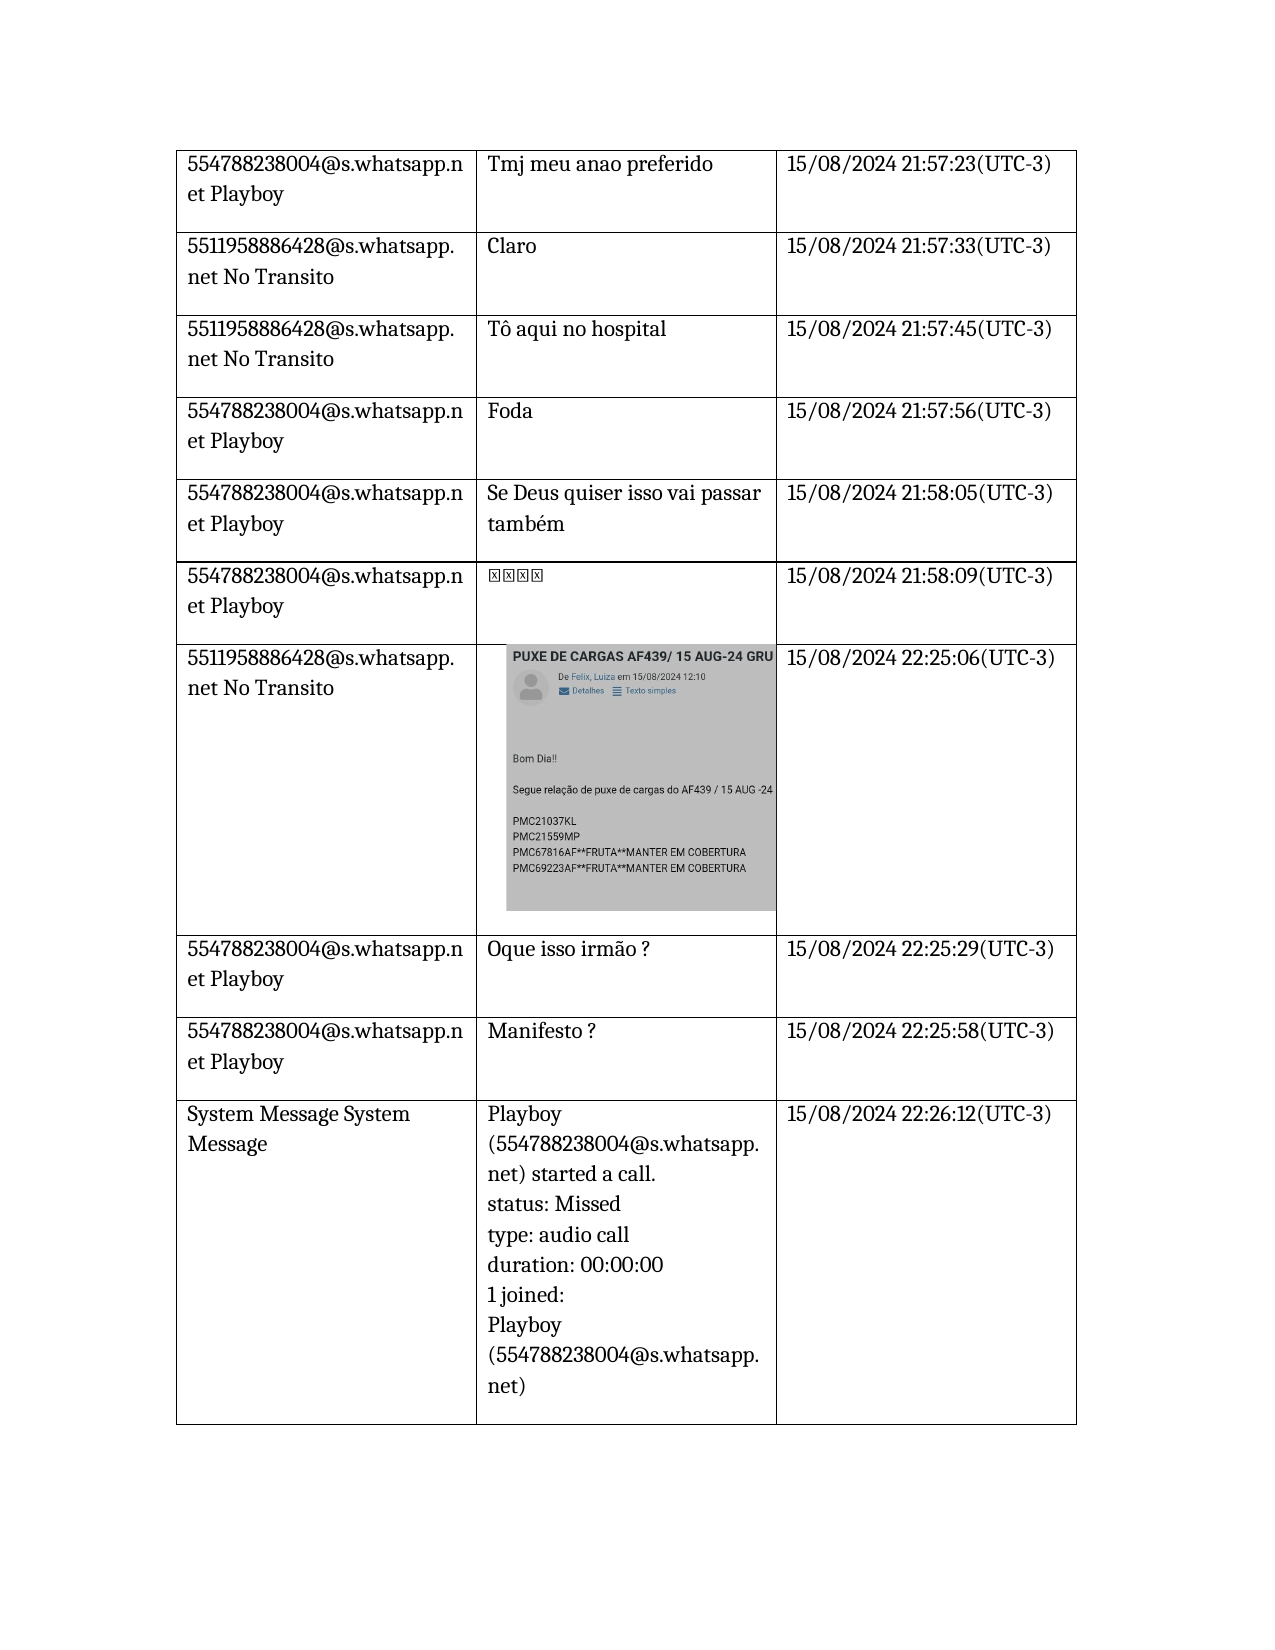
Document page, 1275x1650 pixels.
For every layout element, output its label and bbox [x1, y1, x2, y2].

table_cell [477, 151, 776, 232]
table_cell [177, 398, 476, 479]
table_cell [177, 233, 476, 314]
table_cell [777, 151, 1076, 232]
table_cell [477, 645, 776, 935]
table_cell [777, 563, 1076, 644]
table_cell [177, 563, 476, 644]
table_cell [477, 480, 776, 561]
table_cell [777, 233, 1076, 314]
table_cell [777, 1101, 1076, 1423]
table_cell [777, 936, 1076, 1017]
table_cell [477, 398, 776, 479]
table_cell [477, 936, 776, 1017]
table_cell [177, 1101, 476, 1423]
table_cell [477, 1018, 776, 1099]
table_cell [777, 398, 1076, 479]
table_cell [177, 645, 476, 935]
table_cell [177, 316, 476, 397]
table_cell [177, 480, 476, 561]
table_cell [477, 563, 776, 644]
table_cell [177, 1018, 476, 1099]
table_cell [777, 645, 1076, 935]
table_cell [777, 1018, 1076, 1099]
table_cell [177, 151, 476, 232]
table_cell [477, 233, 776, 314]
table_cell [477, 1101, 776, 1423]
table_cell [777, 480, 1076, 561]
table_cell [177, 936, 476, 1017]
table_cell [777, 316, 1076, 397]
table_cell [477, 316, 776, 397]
picture [506, 644, 777, 911]
